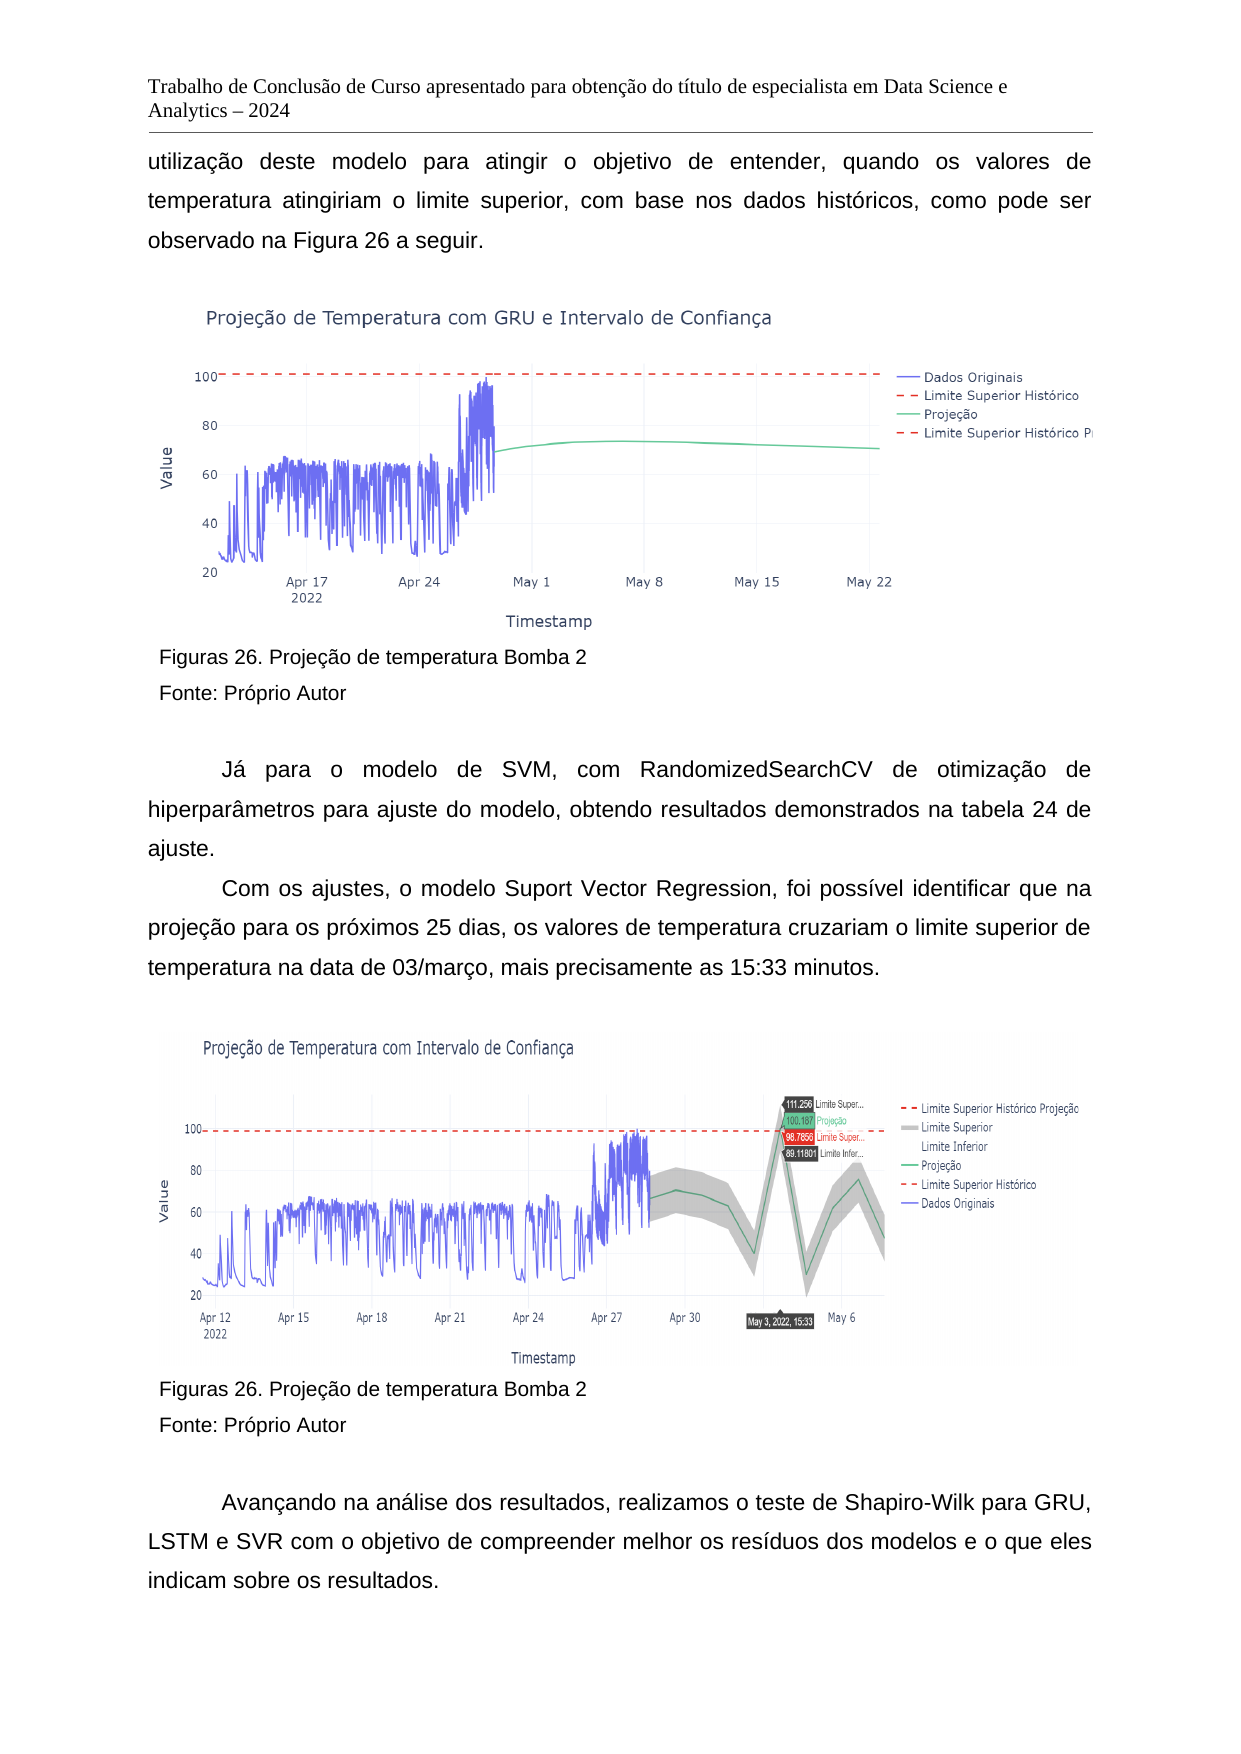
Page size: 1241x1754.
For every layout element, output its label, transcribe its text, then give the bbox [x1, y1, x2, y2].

text Já para o modelo de SVM, com RandomizedSearchCV de otimização de hiperparâmetros para ajuste do modelo, obtendo resultados demonstrados na tabela 24 de ajuste. [148, 756, 1092, 861]
text Com os ajustes, o modelo Suport Vector Regression, foi possível identificar que na projeção para os próximos 25 dias, os valores de temperatura cruzariam o limite superior de temperatura na data de 03/março, mais precisamente as 15:33 minutos. [148, 874, 1092, 980]
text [148, 148, 1092, 253]
table_cell Figuras 26. Projeção de temperatura Bomba 2 Fonte: Próprio Autor [148, 1377, 1107, 1449]
text Avançando na análise dos resultados, realizamos o teste de Shapiro-Wilk para GRU, LSTM e SVR com o objetivo de compreender melhor os resíduos dos modelos e o que eles indicam sobre os resultados. [148, 1488, 1092, 1594]
table_header [148, 306, 1092, 645]
picture [158, 305, 1093, 633]
table_cell Figuras 26. Projeção de temperatura Bomba 2 Fonte: Próprio Autor [148, 645, 1092, 717]
table_header [148, 1033, 1107, 1377]
picture [158, 1032, 1079, 1366]
